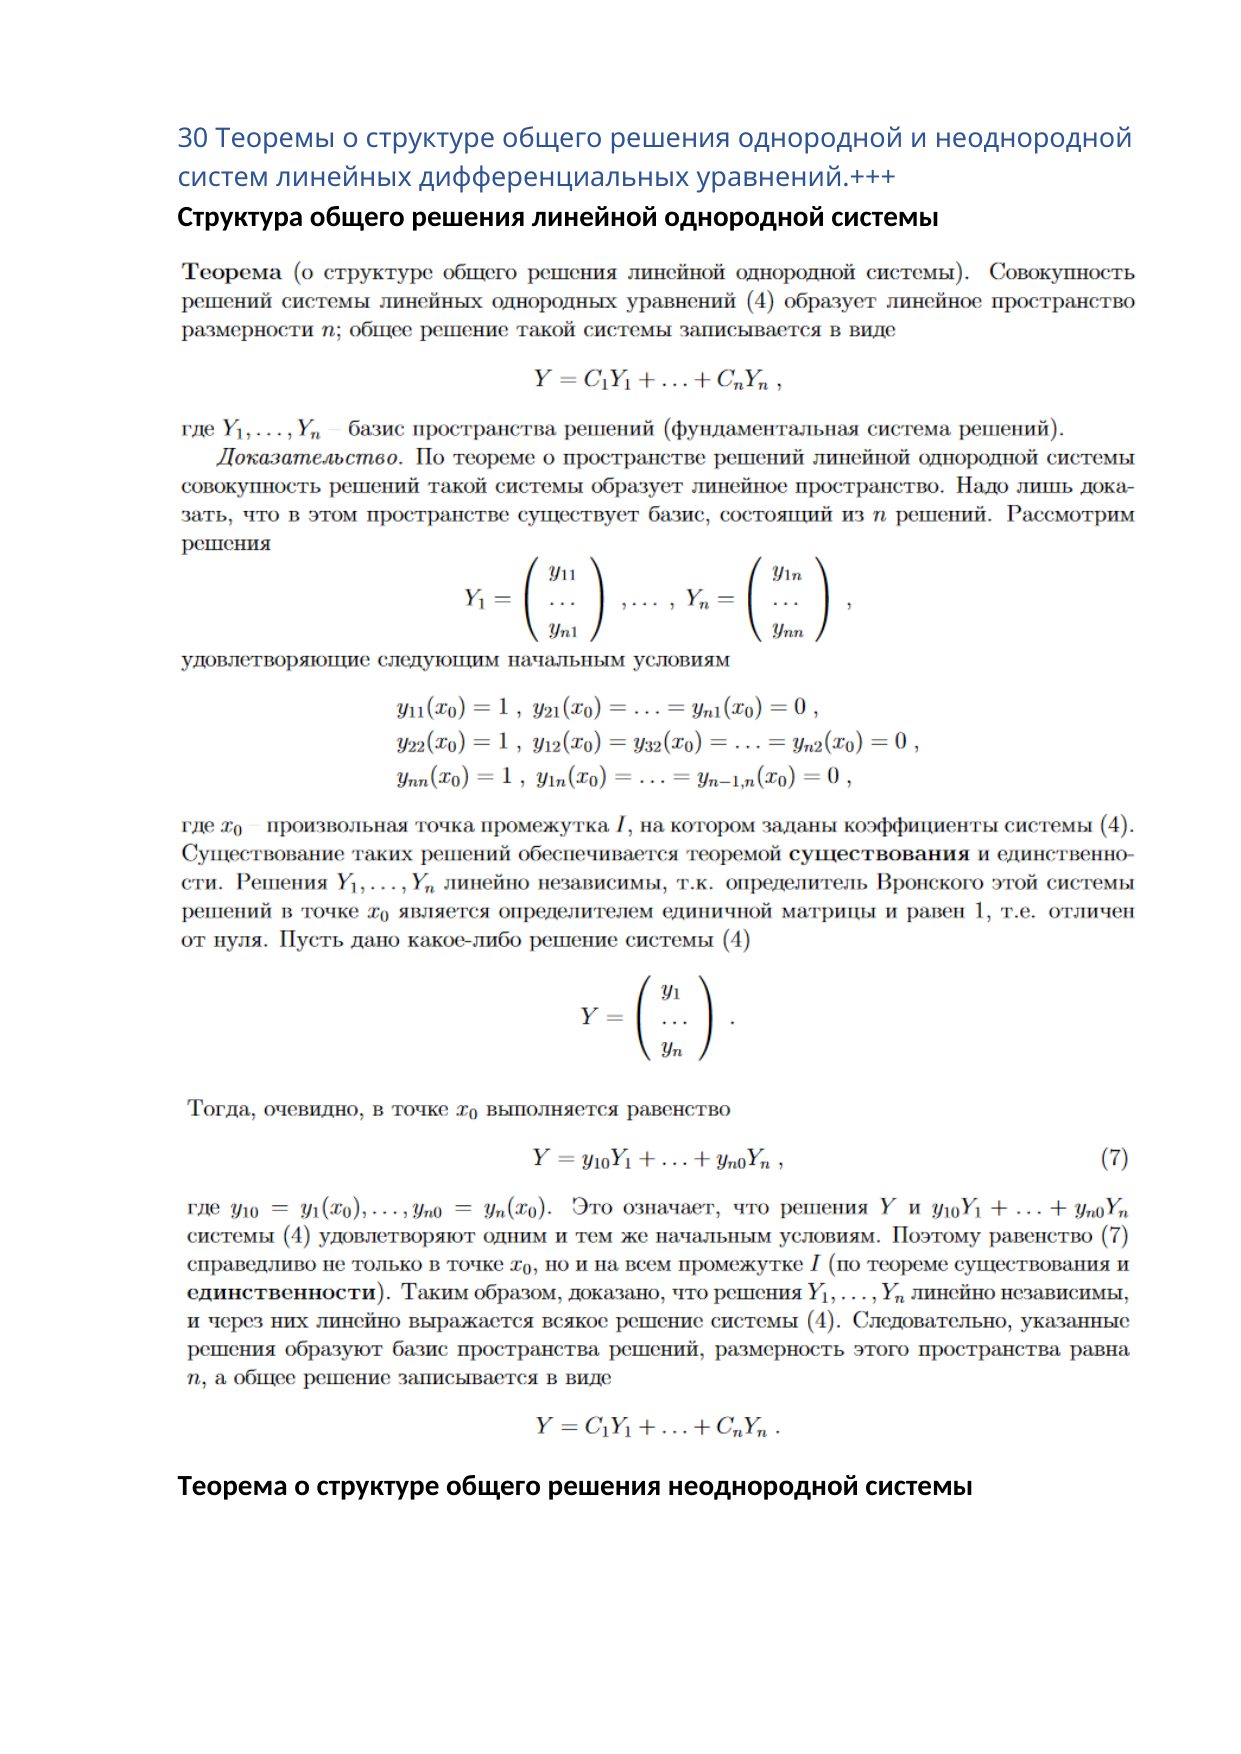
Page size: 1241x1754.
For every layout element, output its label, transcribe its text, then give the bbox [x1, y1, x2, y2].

subtitle 30 Теоремы о структуре общего решения однородной и неоднородной систем линейных дифференциальных уравнений.+++ [177, 118, 1152, 195]
picture [177, 1091, 1152, 1449]
text Структура общего решения линейной однородной системы [177, 198, 1152, 233]
text Теорема о структуре общего решения неоднородной системы [177, 1467, 1152, 1503]
picture [177, 252, 1152, 1073]
